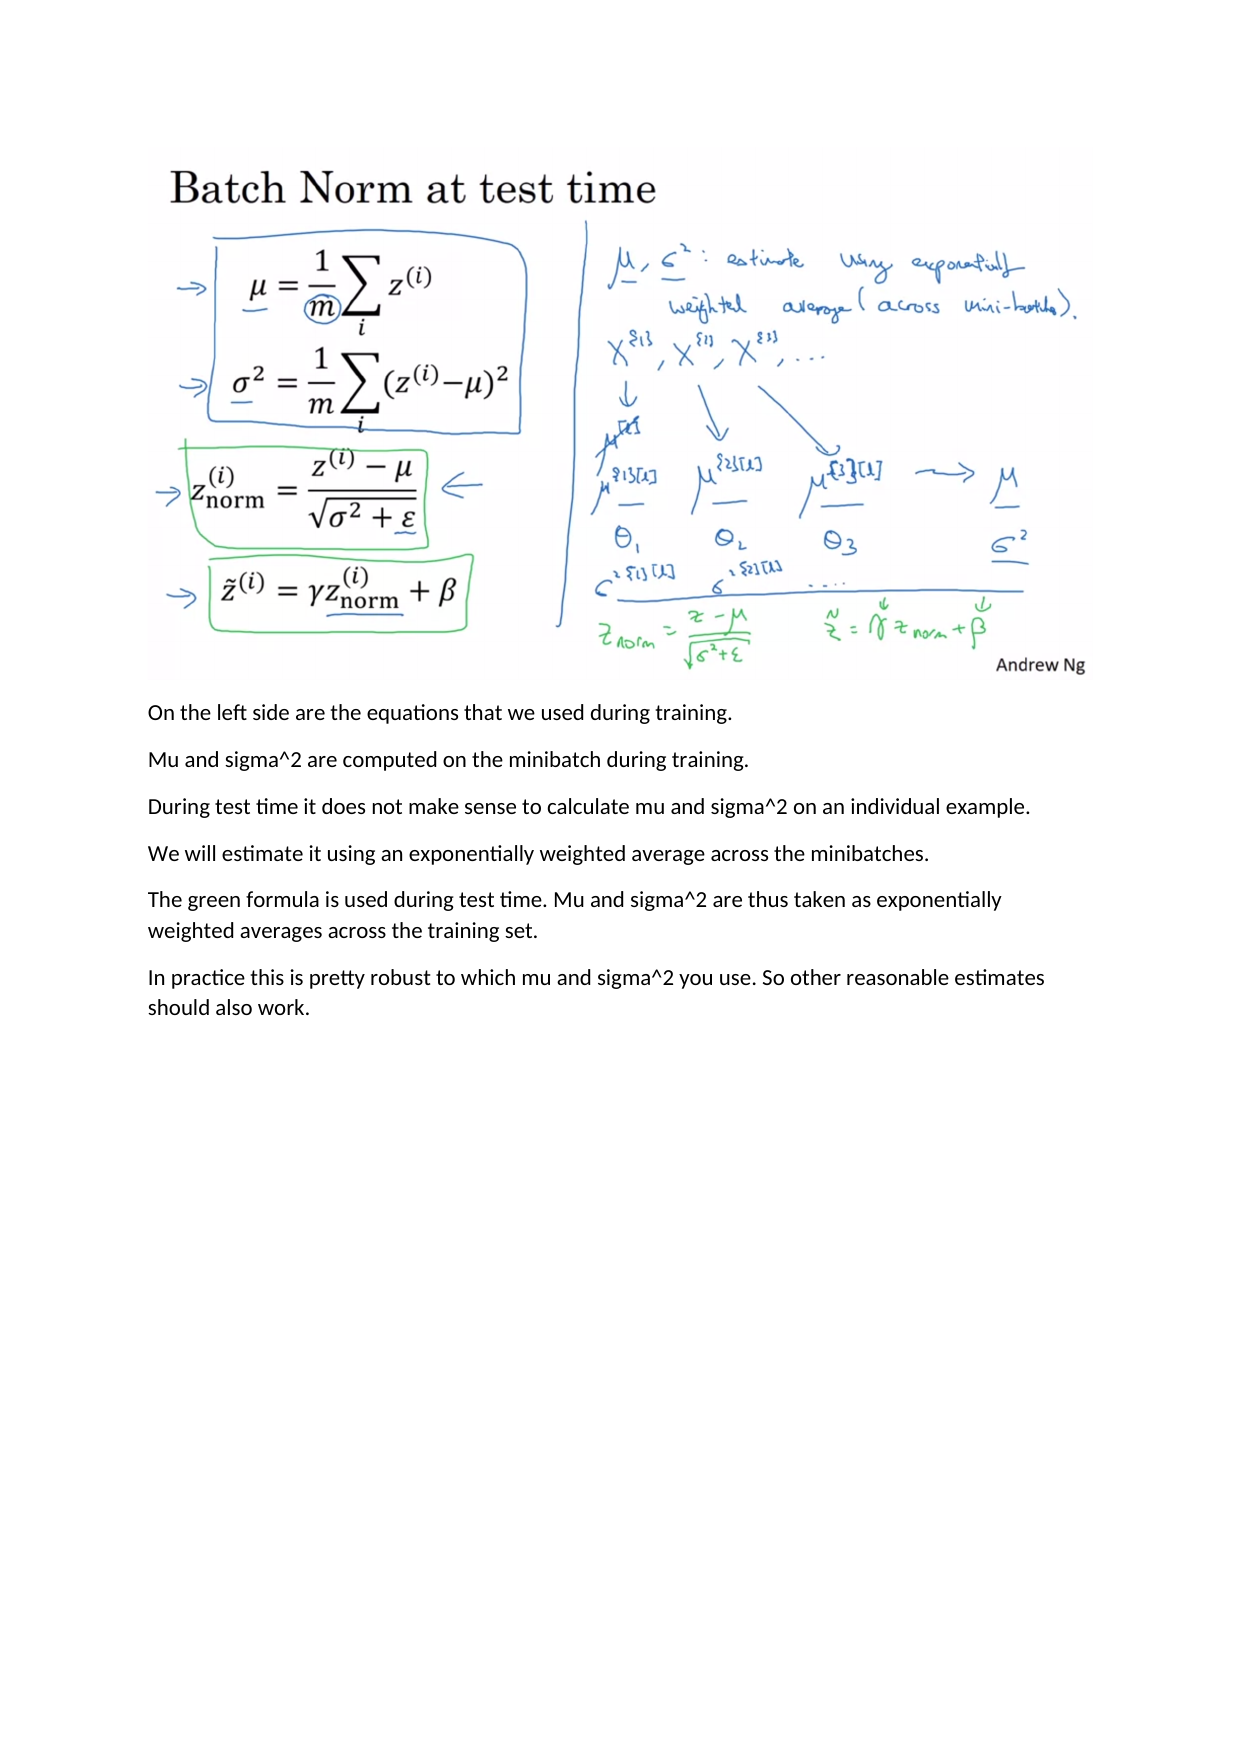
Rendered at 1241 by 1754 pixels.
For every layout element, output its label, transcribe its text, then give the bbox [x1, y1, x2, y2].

text On the left side are the equations that we used during training. [148, 698, 1093, 726]
text The green formula is used during test time. Mu and sigma^2 are thus taken as exponentially weighted averages across the training set. [148, 886, 1093, 944]
text Mu and sigma^2 are computed on the minibatch during training. [148, 745, 1093, 773]
text In practice this is pretty robust to which mu and sigma^2 you use. So other reasonable estimates should also work. [148, 963, 1093, 1021]
text During test time it does not make sense to calculate mu and sigma^2 on an individual example. [148, 792, 1093, 820]
text We will estimate it using an exponentially weighted average across the minibatches. [148, 839, 1093, 867]
picture [147, 147, 1093, 680]
